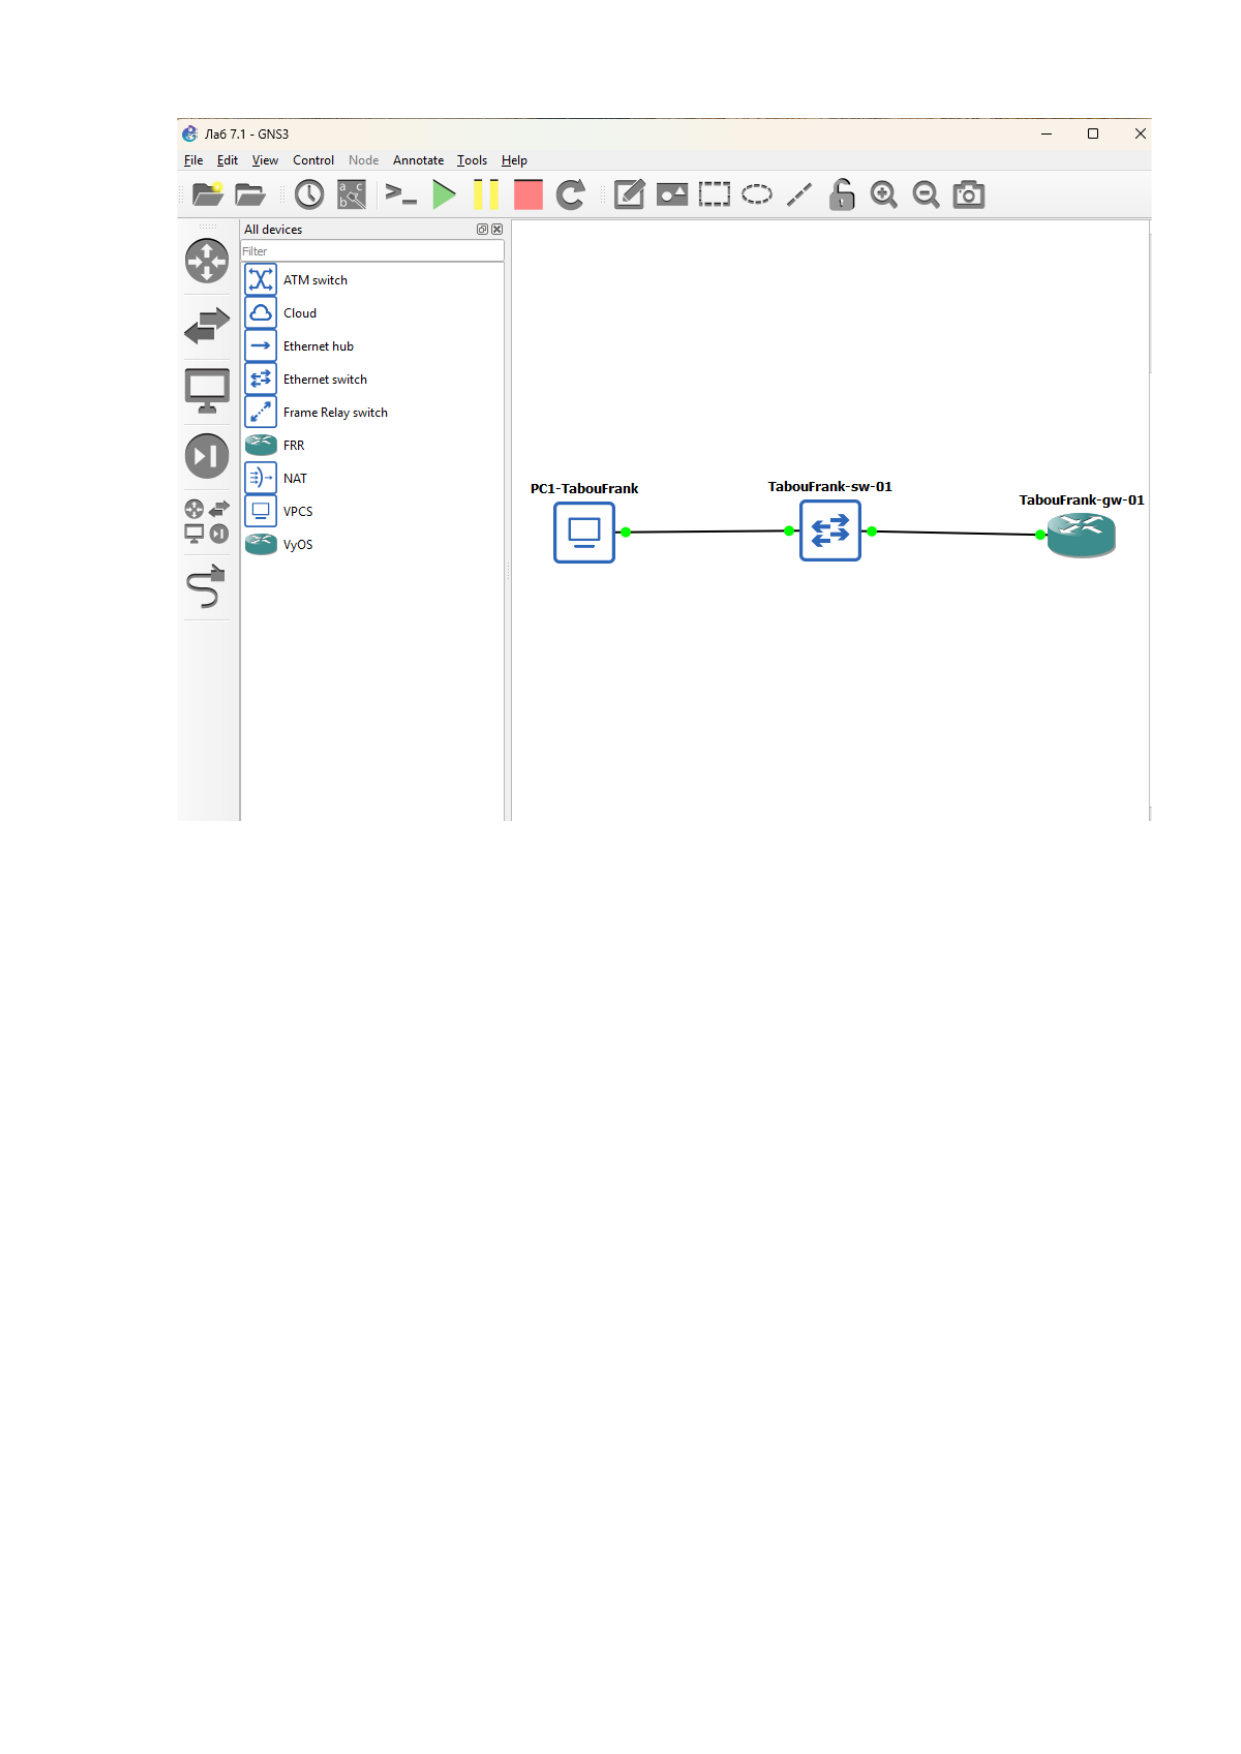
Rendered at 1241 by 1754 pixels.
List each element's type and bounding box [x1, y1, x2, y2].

picture [177, 118, 1152, 821]
